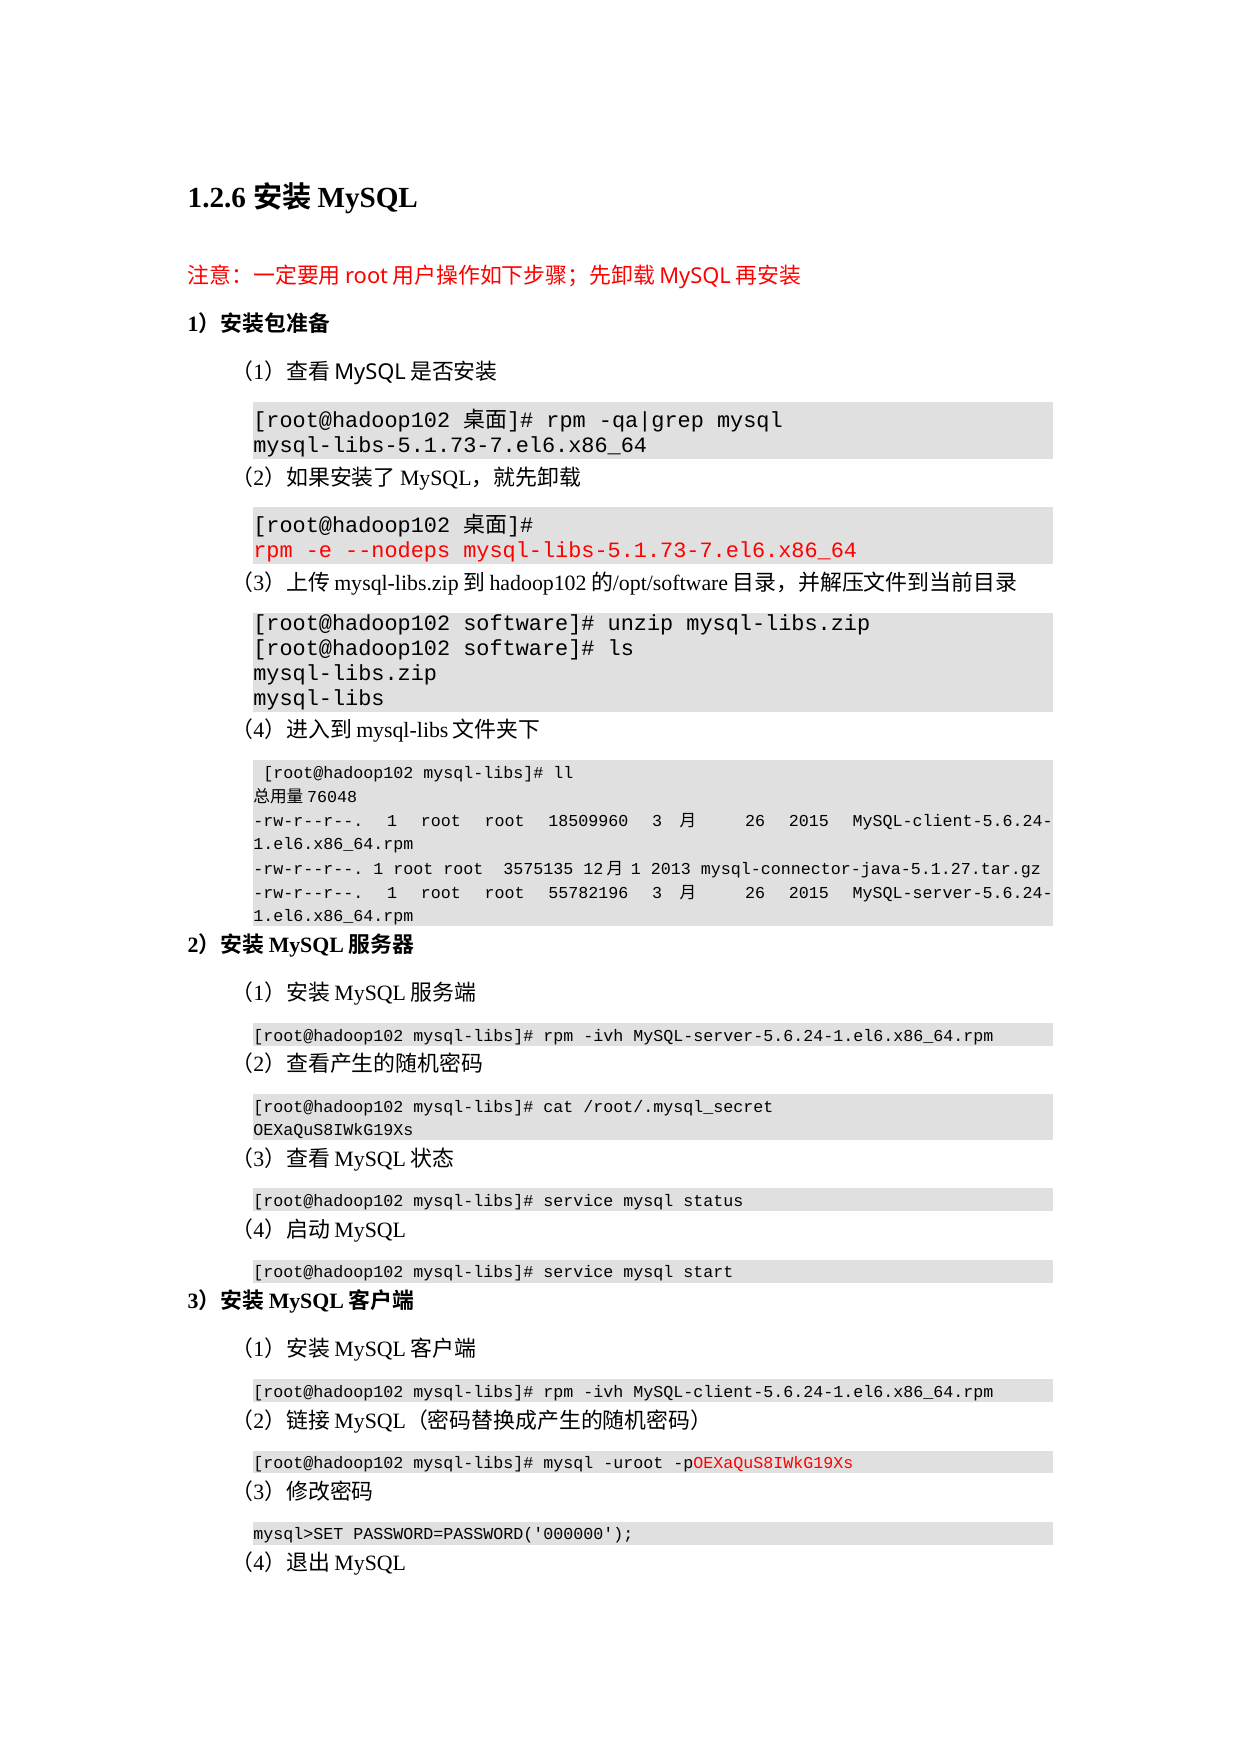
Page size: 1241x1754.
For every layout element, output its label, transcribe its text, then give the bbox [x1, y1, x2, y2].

text [root@hadoop102 mysql-libs]# mysql -uroot -pOEXaQuS8IWkG19Xs [253, 1451, 1053, 1473]
text [root@hadoop102 桌面]# rpm -qa|grep mysql [253, 402, 1053, 434]
text [root@hadoop102 mysql-libs]# service mysql status [253, 1188, 1053, 1211]
text [root@hadoop102 mysql-libs]# rpm -ivh MySQL-client-5.6.24-1.el6.x86_64.rpm [253, 1379, 1053, 1402]
text （4）退出MySQL [187, 1545, 1053, 1577]
text （2）如果安装了MySQL，就先卸载 [187, 459, 1053, 492]
text （3）修改密码 [187, 1473, 1053, 1506]
text （1）查看MySQL是否安装 [187, 354, 1053, 387]
text rpm -e --nodeps mysql-libs-5.1.73-7.el6.x86_64 [253, 539, 1053, 564]
text [root@hadoop102 mysql-libs]# cat /root/.mysql_secret [253, 1094, 1053, 1117]
text [root@hadoop102 software]# unzip mysql-libs.zip [253, 613, 1053, 637]
text 3）安装MySQL客户端 [187, 1283, 1053, 1315]
text （4）启动MySQL [187, 1211, 1053, 1244]
text mysql-libs.zip [253, 662, 1053, 687]
text mysql-libs [253, 687, 1053, 712]
text 2）安装MySQL服务器 [187, 926, 1053, 959]
text （4）进入到mysql-libs文件夹下 [187, 712, 1053, 744]
text 1）安装包准备 [187, 306, 1053, 338]
text -rw-r--r--. 1 root root 18509960 3月 26 2015 MySQL-client-5.6.24-1.el6.x86_64.rpm [253, 807, 1053, 855]
text mysql>SET PASSWORD=PASSWORD('000000'); [253, 1522, 1053, 1545]
text （1）安装MySQL客户端 [187, 1331, 1053, 1363]
subtitle 1.2.6 安装MySQL [187, 162, 1053, 227]
text [root@hadoop102 mysql-libs]# ll [253, 760, 1053, 783]
text [root@hadoop102 mysql-libs]# service mysql start [253, 1260, 1053, 1283]
text -rw-r--r--. 1 root root 55782196 3月 26 2015 MySQL-server-5.6.24-1.el6.x86_64.rpm [253, 879, 1053, 926]
text OEXaQuS8IWkG19Xs [253, 1117, 1053, 1140]
text mysql-libs-5.1.73-7.el6.x86_64 [253, 434, 1053, 459]
text （2）链接MySQL（密码替换成产生的随机密码） [187, 1402, 1053, 1435]
text （3）上传mysql-libs.zip到hadoop102的/opt/software目录，并解压文件到当前目录 [187, 564, 1053, 597]
text [root@hadoop102 software]# ls [253, 637, 1053, 662]
text 总用量 76048 [253, 783, 1053, 807]
text [root@hadoop102 桌面]# [253, 507, 1053, 539]
text （3）查看MySQL状态 [187, 1140, 1053, 1173]
text 注意：一定要用root用户操作如下步骤；先卸载MySQL再安装 [187, 257, 1053, 290]
text （2）查看产生的随机密码 [187, 1046, 1053, 1078]
text -rw-r--r--. 1 root root 3575135 12月 1 2013 mysql-connector-java-5.1.27.tar.gz [253, 855, 1053, 879]
text [root@hadoop102 mysql-libs]# rpm -ivh MySQL-server-5.6.24-1.el6.x86_64.rpm [253, 1023, 1053, 1046]
text （1）安装MySQL服务端 [187, 975, 1053, 1007]
